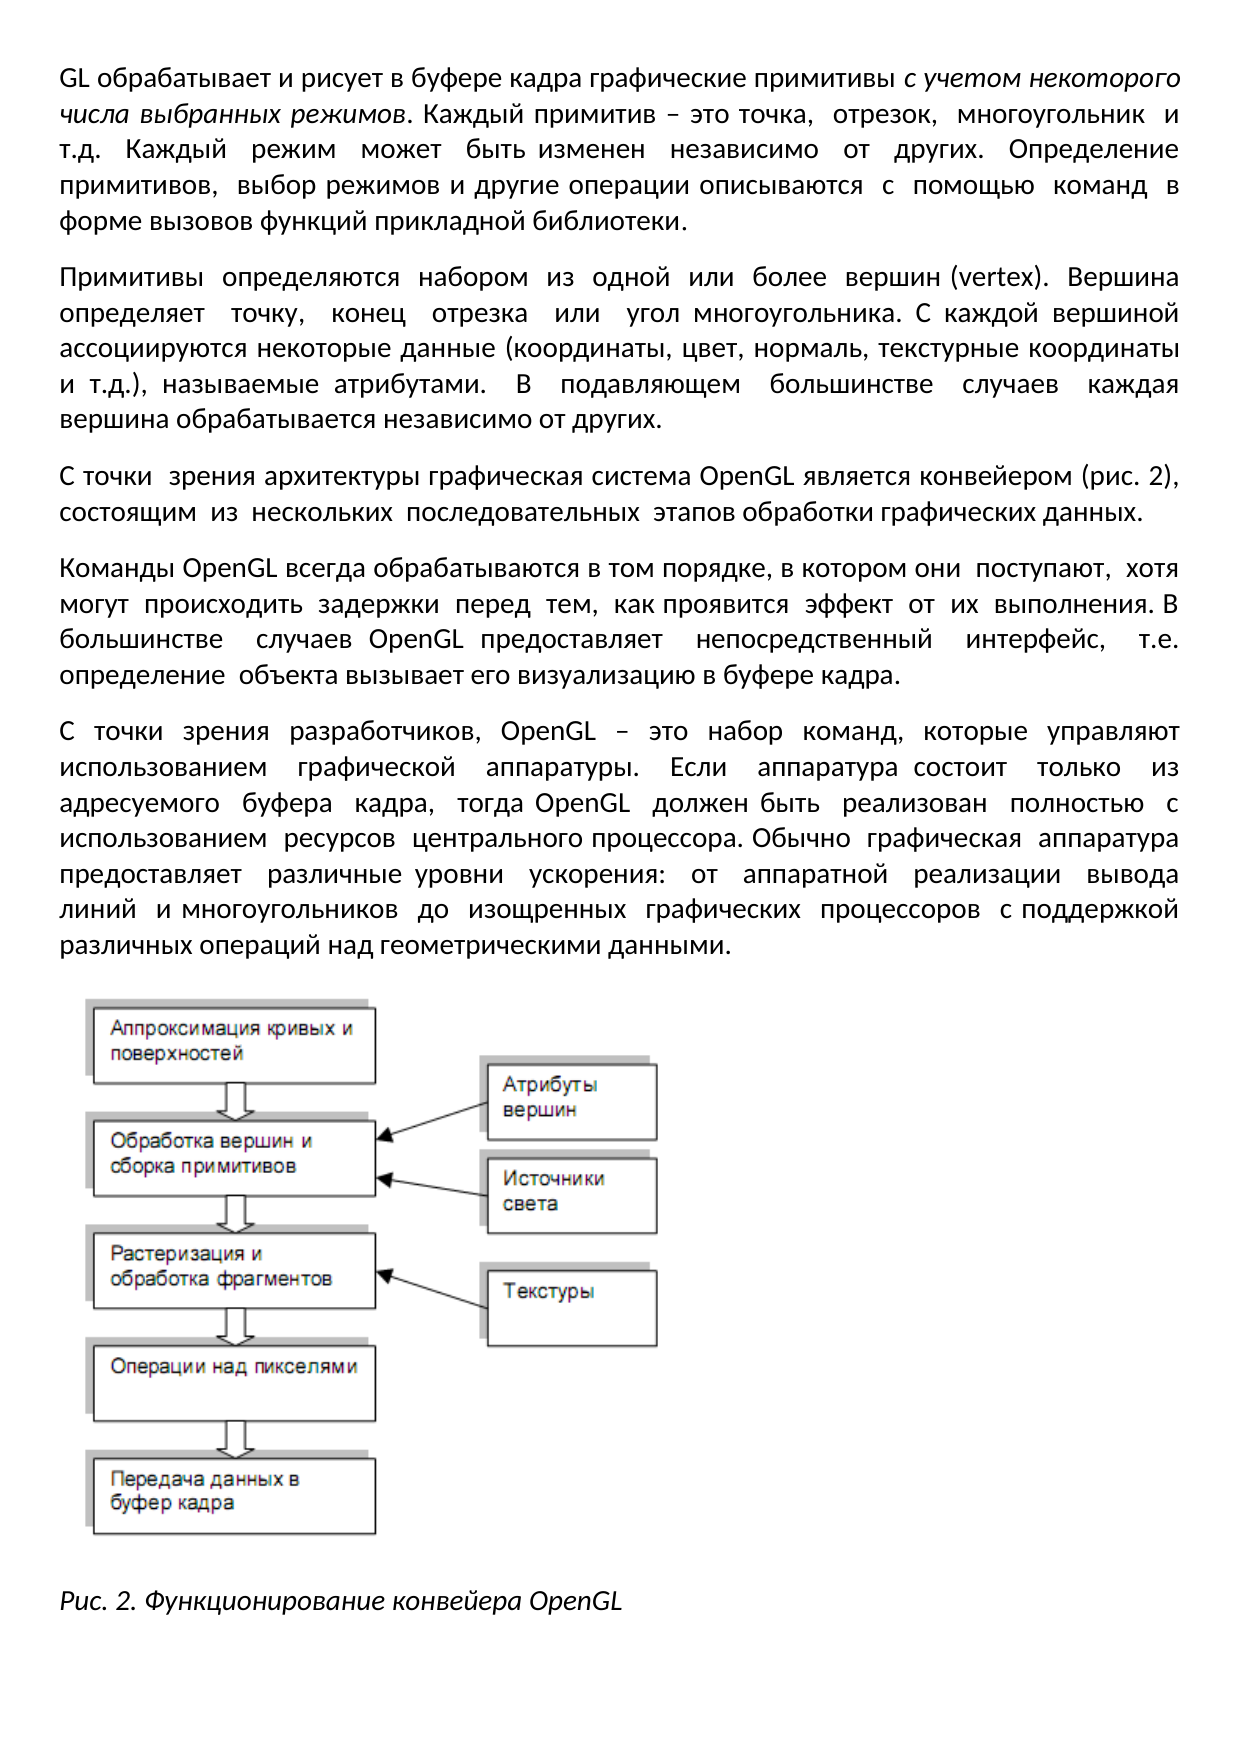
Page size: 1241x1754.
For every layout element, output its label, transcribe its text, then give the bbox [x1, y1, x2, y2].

text GL обрабатывает и рисует в буфере кадра графические примитивы с учетом некоторого числа выбранных режимов. Каждый примитив – это точка, отрезок, многоугольник и т.д. Каждый режим может быть изменен независимо от других. Определение примитивов, выбор режимов и другие операции описываются с помощью команд в форме вызовов функций прикладной библиотеки. [59, 59, 1181, 237]
text Команды OpenGL всегда обрабатываются в том порядке, в котором они поступают, хотя могут происходить задержки перед тем, как проявится эффект от их выполнения. В большинстве случаев OpenGL предоставляет непосредственный интерфейс, т.е. определение объекта вызывает его визуализацию в буфере кадра. [59, 549, 1181, 692]
text С точки зрения разработчиков, OpenGL – это набор команд, которые управляют использованием графической аппаратуры. Если аппаратура состоит только из адресуемого буфера кадра, тогда OpenGL должен быть реализован полностью с использованием ресурсов центрального процессора. Обычно графическая аппаратура предоставляет различные уровни ускорения: от аппаратной реализации вывода линий и многоугольников до изощренных графических процессоров с поддержкой различных операций над геометрическими данными. [59, 712, 1181, 962]
picture [59, 982, 683, 1544]
text С точки зрения архитектуры графическая система OpenGL является конвейером (рис. 2), состоящим из нескольких последовательных этапов обработки графических данных. [59, 457, 1181, 528]
text Примитивы определяются набором из одной или более вершин (vertex). Вершина определяет точку, конец отрезка или угол многоугольника. С каждой вершиной ассоциируются некоторые данные (координаты, цвет, нормаль, текстурные координаты и т.д.), называемые атрибутами. В подавляющем большинстве случаев каждая вершина обрабатывается независимо от других. [59, 258, 1181, 436]
text Рис. 2. Функционирование конвейера OpenGL [59, 1582, 1181, 1618]
